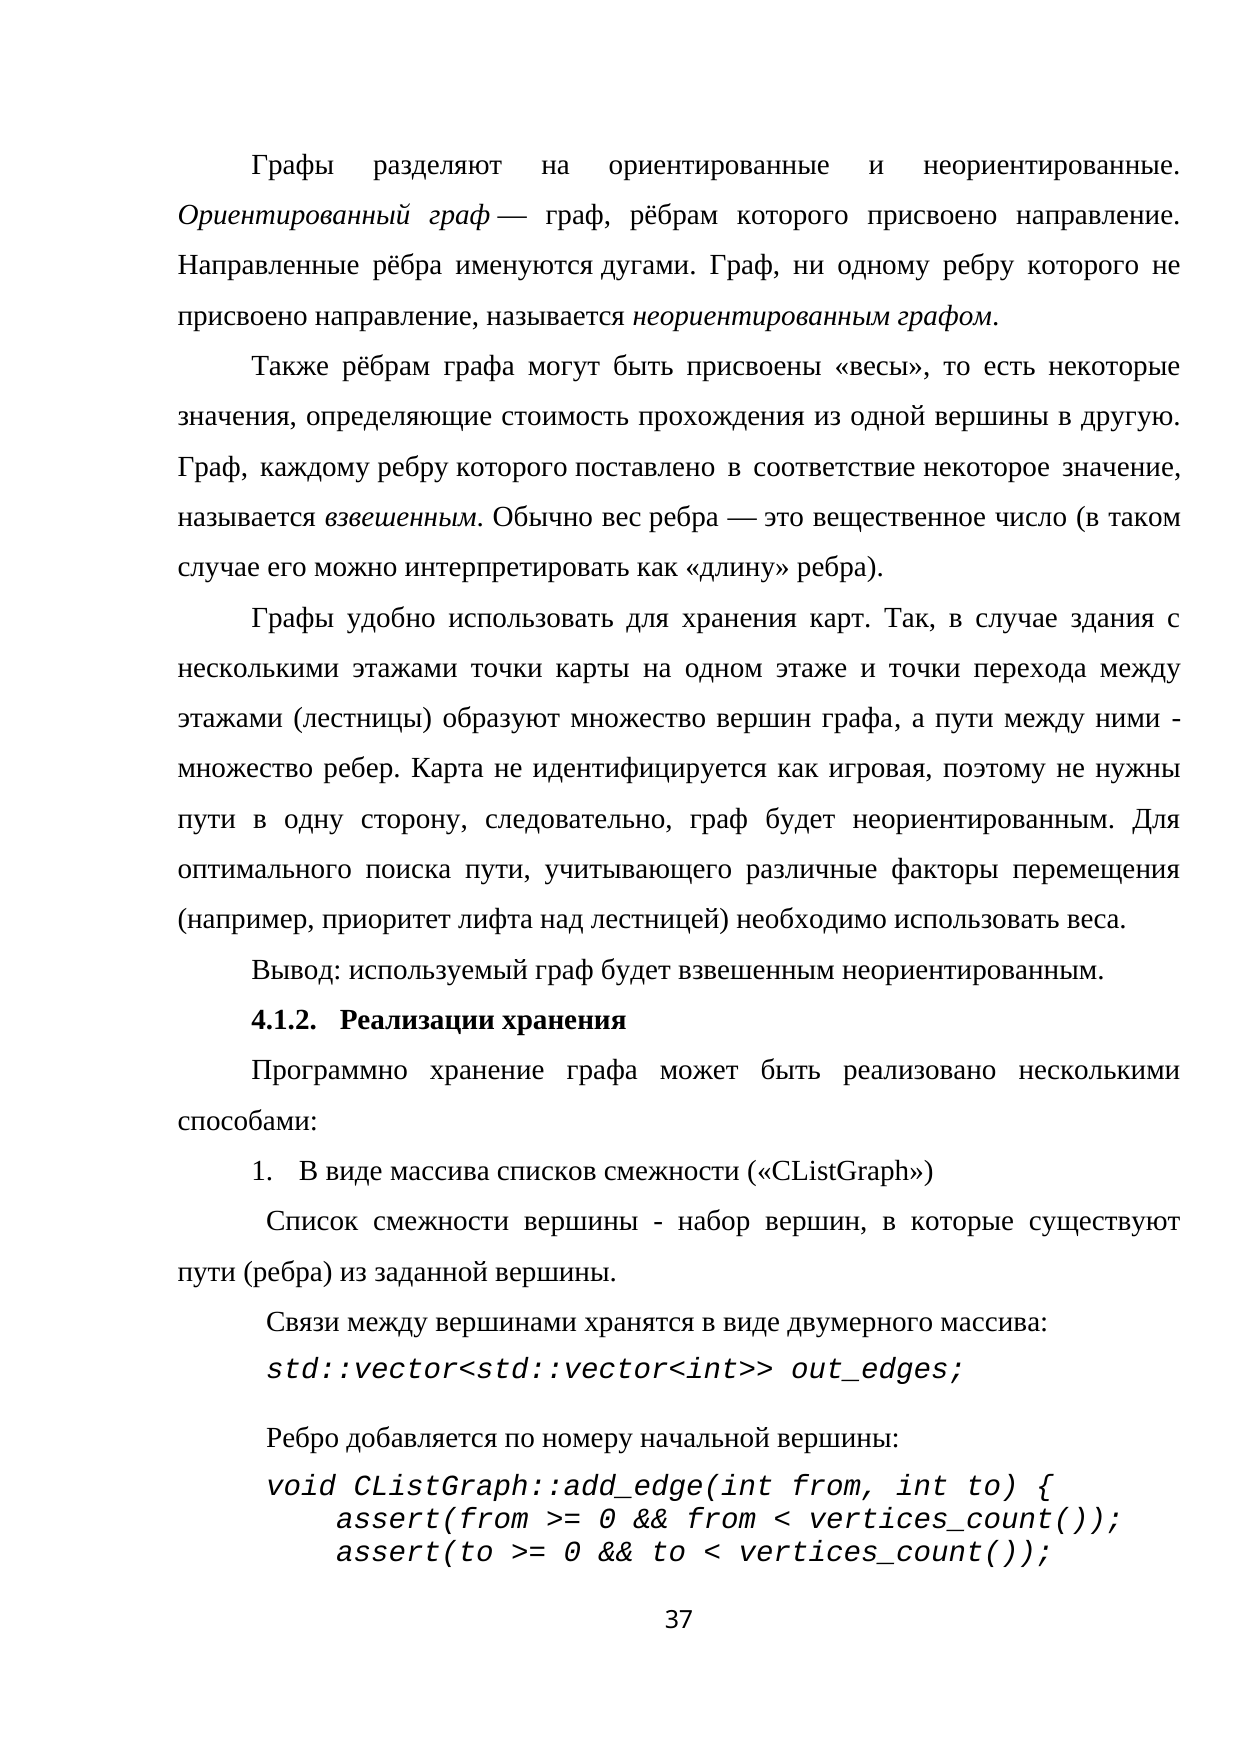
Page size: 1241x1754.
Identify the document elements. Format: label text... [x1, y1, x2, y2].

list В виде массива списков смежности («CListGraph») [225, 1153, 1181, 1187]
text Список смежности вершины - набор вершин, в которые существуют пути (ребра) из заданной вершины. [177, 1203, 1181, 1287]
text void CListGraph::add_edge(int from, int to) { [177, 1471, 1181, 1504]
text assert(from >= 0 && from < vertices_count()); [177, 1504, 1181, 1537]
text Графы разделяют на ориентированные и неориентированные. Ориентированный граф — граф, рёбрам которого присвоено направление. Направленные рёбра именуются дугами. Граф, ни одному ребру которого не присвоено направление, называется неориентированным графом. [177, 147, 1181, 331]
list Реализации хранения [251, 1002, 1181, 1036]
text Связи между вершинами хранятся в виде двумерного массива: [177, 1304, 1181, 1338]
text assert(to >= 0 && to < vertices_count()); [177, 1537, 1181, 1570]
text Вывод: используемый граф будет взвешенным неориентированным. [177, 952, 1181, 985]
text Ребро добавляется по номеру начальной вершины: [177, 1420, 1181, 1454]
text Программно хранение графа может быть реализовано несколькими способами: [177, 1052, 1181, 1136]
text Также рёбрам графа могут быть присвоены «весы», то есть некоторые значения, определяющие стоимость прохождения из одной вершины в другую. Граф, каждому ребру которого поставлено в соответствие некоторое значение, называется взвешенным. Обычно вес ребра — это вещественное число (в таком случае его можно интерпретировать как «длину» ребра). [177, 348, 1181, 583]
text std::vector<std::vector<int>> out_edges; [177, 1354, 1181, 1387]
text Графы удобно использовать для хранения карт. Так, в случае здания с несколькими этажами точки карты на одном этаже и точки перехода между этажами (лестницы) образуют множество вершин графа, а пути между ними - множество ребер. Карта не идентифицируется как игровая, поэтому не нужны пути в одну сторону, следовательно, граф будет неориентированным. Для оптимального поиска пути, учитывающего различные факторы перемещения (например, приоритет лифта над лестницей) необходимо использовать веса. [177, 600, 1181, 935]
